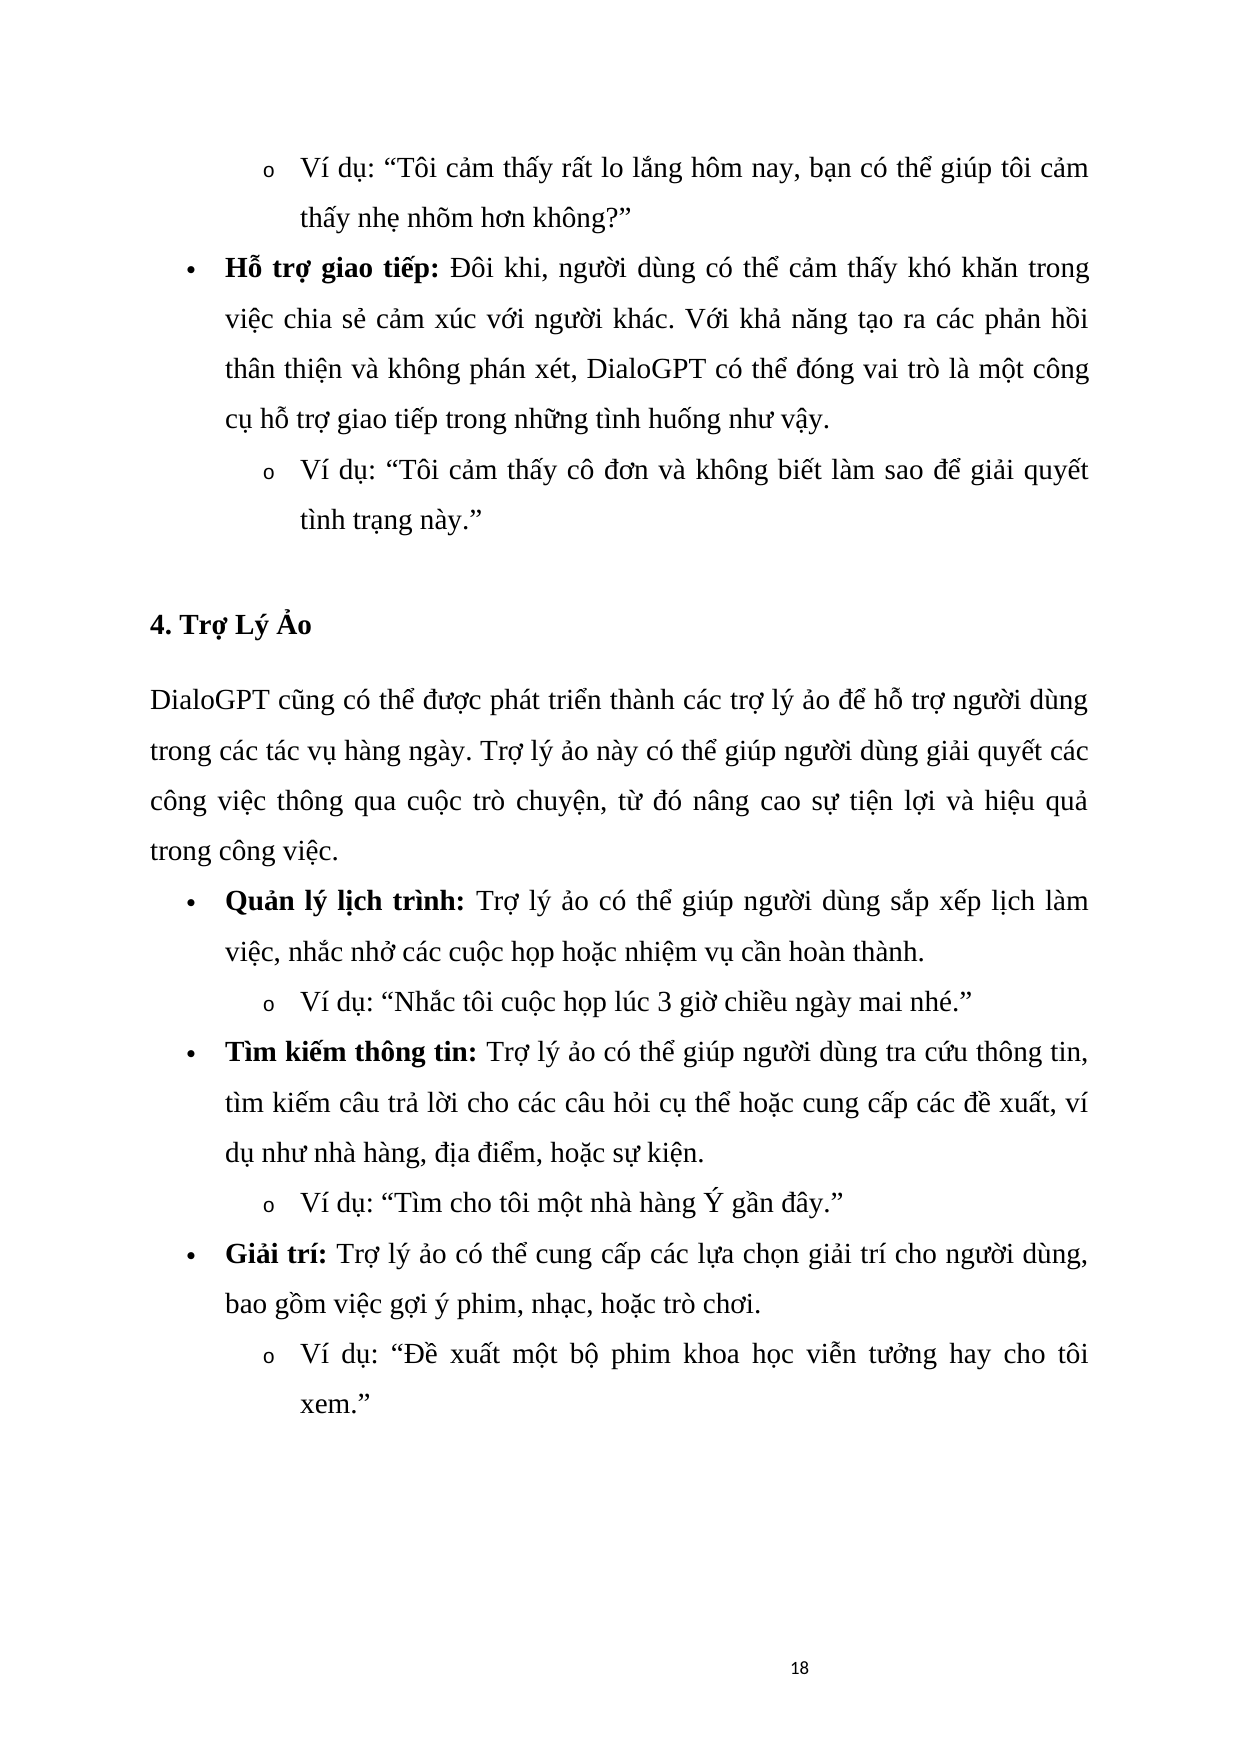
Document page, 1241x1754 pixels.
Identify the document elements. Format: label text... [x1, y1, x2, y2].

list Tìm kiếm thông tin: Trợ lý ảo có thể giúp người dùng tra cứu thông tin, tìm kiếm câu trả lời cho các câu hỏi cụ thể hoặc cung cấp các đề xuất, ví dụ như nhà hàng, địa điểm, hoặc sự kiện. [187, 1034, 1090, 1169]
list Ví dụ: “Đề xuất một bộ phim khoa học viễn tưởng hay cho tôi xem.” [262, 1336, 1090, 1420]
list Ví dụ: “Tìm cho tôi một nhà hàng Ý gần đây.” [262, 1185, 1090, 1219]
list Ví dụ: “Tôi cảm thấy cô đơn và không biết làm sao để giải quyết tình trạng này.” [262, 452, 1090, 536]
subtitle 4. Trợ Lý Ảo [150, 607, 1090, 641]
list Giải trí: Trợ lý ảo có thể cung cấp các lựa chọn giải trí cho người dùng, bao gồm việc gợi ý phim, nhạc, hoặc trò chơi. [187, 1236, 1090, 1319]
list Hỗ trợ giao tiếp: Đôi khi, người dùng có thể cảm thấy khó khăn trong việc chia sẻ cảm xúc với người khác. Với khả năng tạo ra các phản hồi thân thiện và không phán xét, DialoGPT có thể đóng vai trò là một công cụ hỗ trợ giao tiếp trong những tình huống như vậy. [187, 251, 1090, 435]
list Ví dụ: “Tôi cảm thấy rất lo lắng hôm nay, bạn có thể giúp tôi cảm thấy nhẹ nhõm hơn không?” [262, 150, 1090, 234]
text DialoGPT cũng có thể được phát triển thành các trợ lý ảo để hỗ trợ người dùng trong các tác vụ hàng ngày. Trợ lý ảo này có thể giúp người dùng giải quyết các công việc thông qua cuộc trò chuyện, từ đó nâng cao sự tiện lợi và hiệu quả trong công việc. [150, 682, 1090, 867]
list Quản lý lịch trình: Trợ lý ảo có thể giúp người dùng sắp xếp lịch làm việc, nhắc nhở các cuộc họp hoặc nhiệm vụ cần hoàn thành. [187, 883, 1090, 967]
list Ví dụ: “Nhắc tôi cuộc họp lúc 3 giờ chiều ngày mai nhé.” [262, 984, 1090, 1018]
